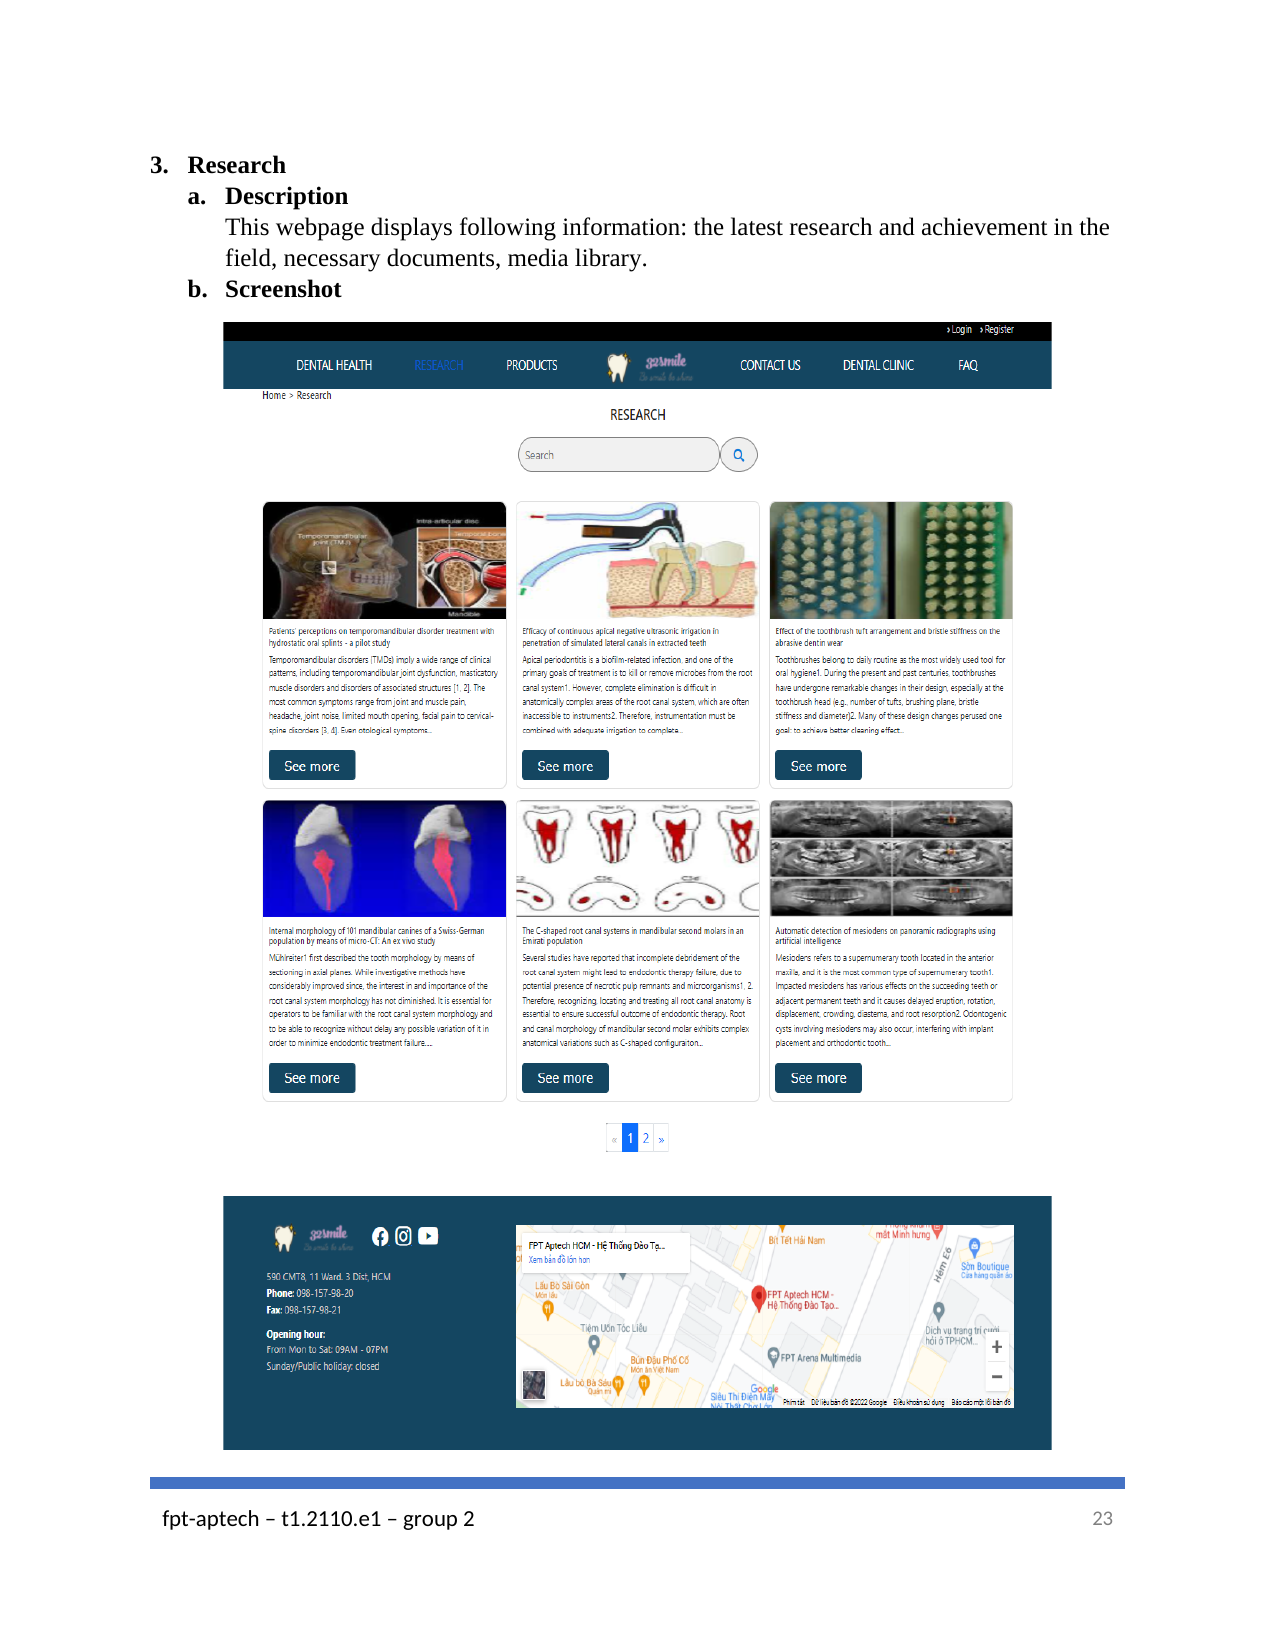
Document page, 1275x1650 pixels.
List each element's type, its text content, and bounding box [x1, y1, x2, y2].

list Screenshot [187, 274, 1125, 303]
list Description [187, 181, 1125, 210]
list This webpage displays following information: the latest research and achievement in the field, necessary documents, media library. [225, 212, 1125, 272]
list Research [150, 150, 1125, 179]
picture [223, 322, 1052, 1450]
